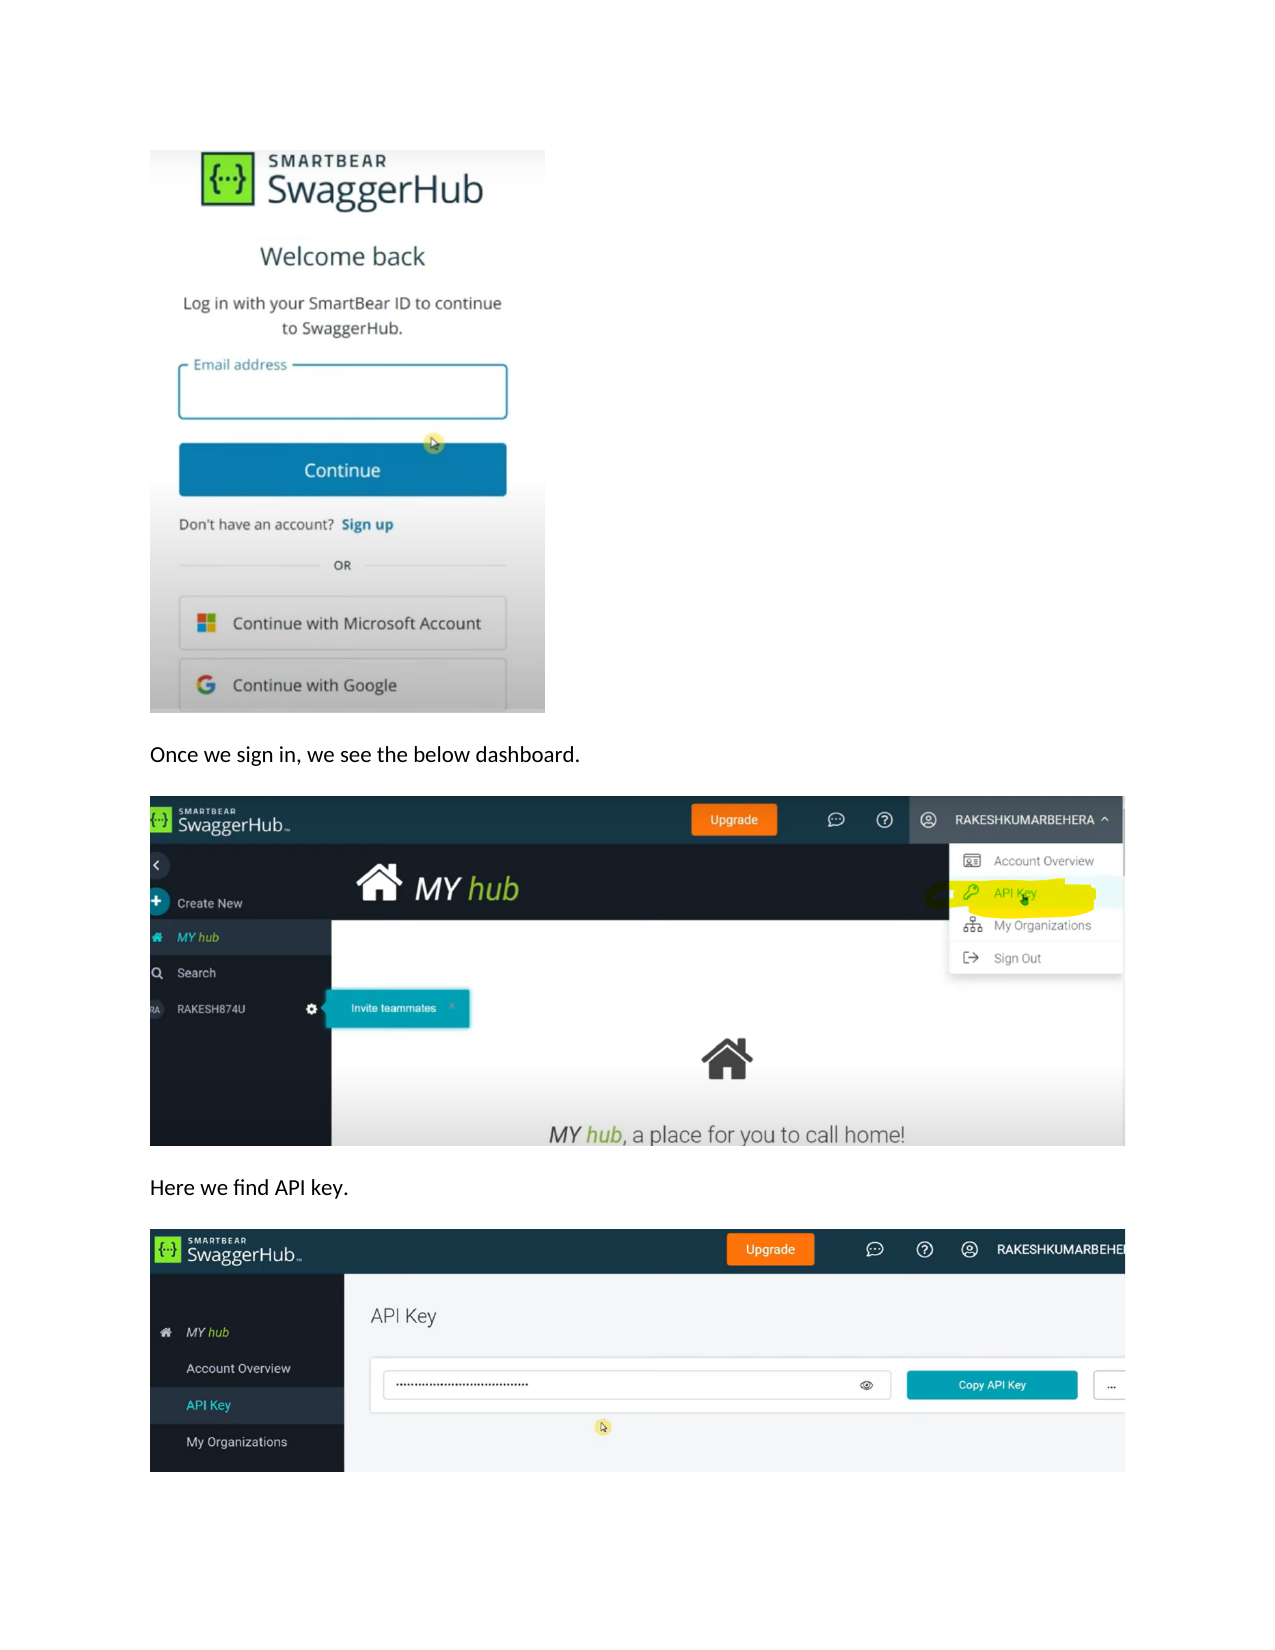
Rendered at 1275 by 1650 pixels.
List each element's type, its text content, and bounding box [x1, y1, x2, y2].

picture [150, 150, 545, 713]
text Once we sign in, we see the below dashboard. [150, 741, 1125, 768]
text Here we find API key. [150, 1173, 1125, 1201]
picture [150, 796, 1125, 1146]
picture [150, 1229, 1125, 1472]
